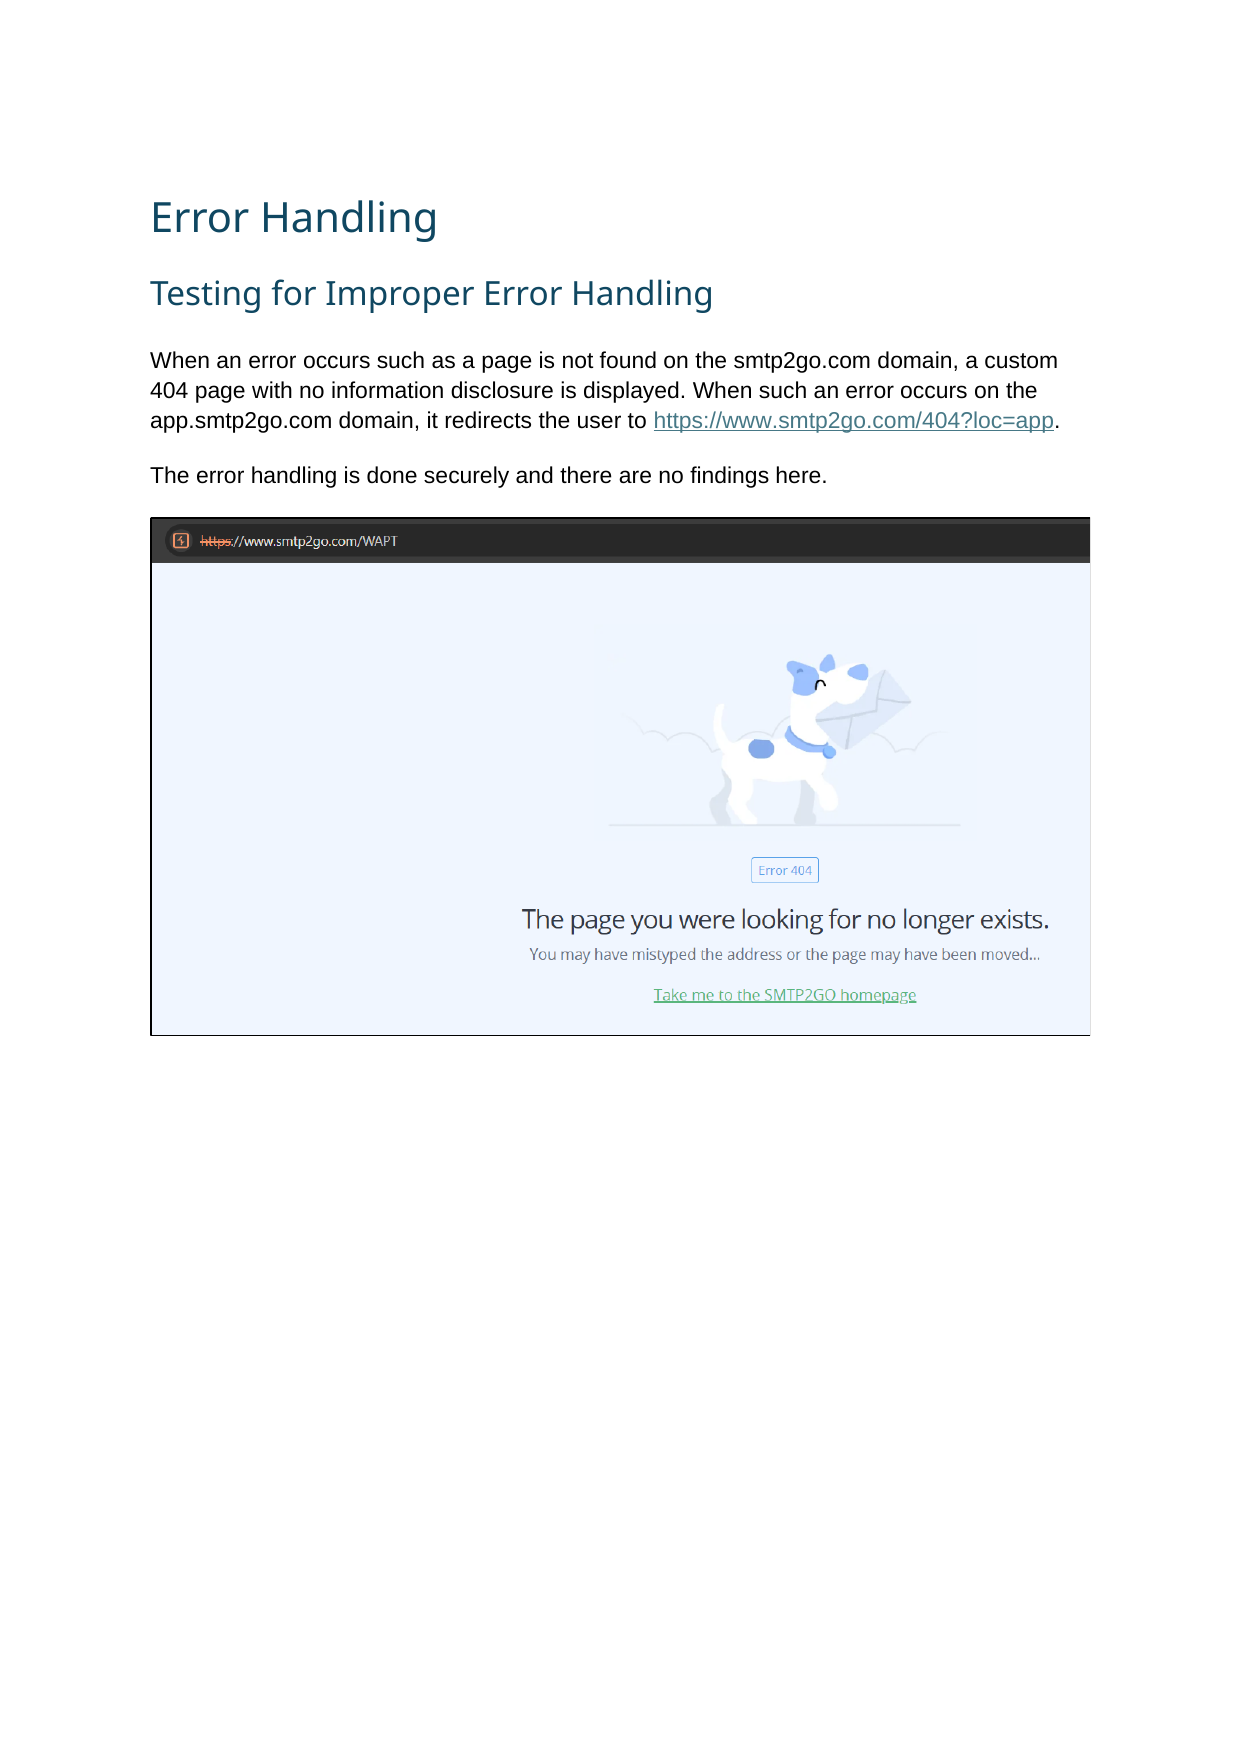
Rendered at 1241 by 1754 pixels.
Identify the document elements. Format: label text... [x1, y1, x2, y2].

subtitle Testing for Improper Error Handling [150, 269, 1090, 315]
text The error handling is done securely and there are no findings here. [150, 462, 1090, 488]
subtitle Error Handling [150, 187, 1090, 244]
text When an error occurs such as a page is not found on the smtp2go.com domain, a custom 404 page with no information disclosure is displayed. When such an error occurs on the app.smtp2go.com domain, it redirects the user to https://www.smtp2go.com/404?loc=app. [150, 347, 1090, 433]
picture [150, 517, 1091, 1036]
